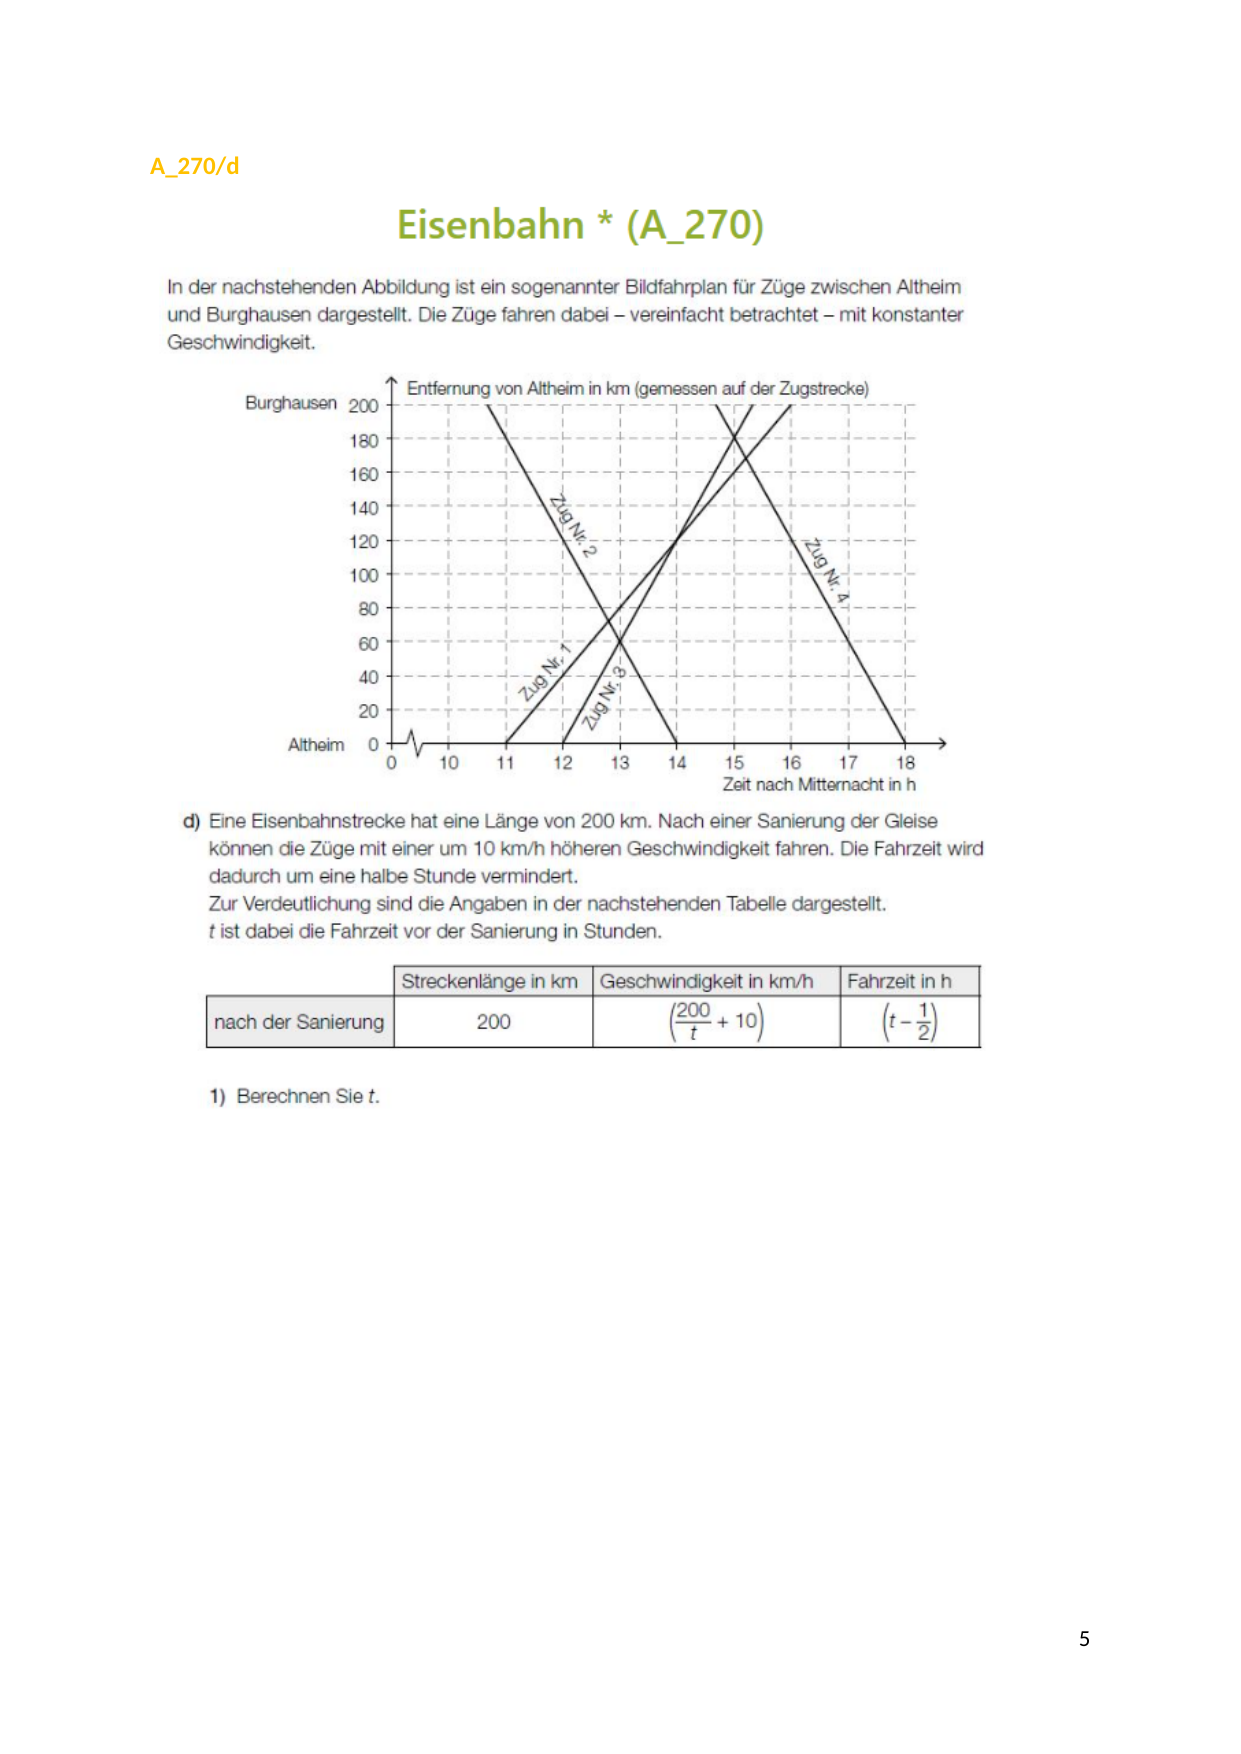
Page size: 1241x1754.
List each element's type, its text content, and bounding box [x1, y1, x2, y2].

picture [150, 199, 1091, 1114]
text A_270/d [150, 150, 1090, 181]
